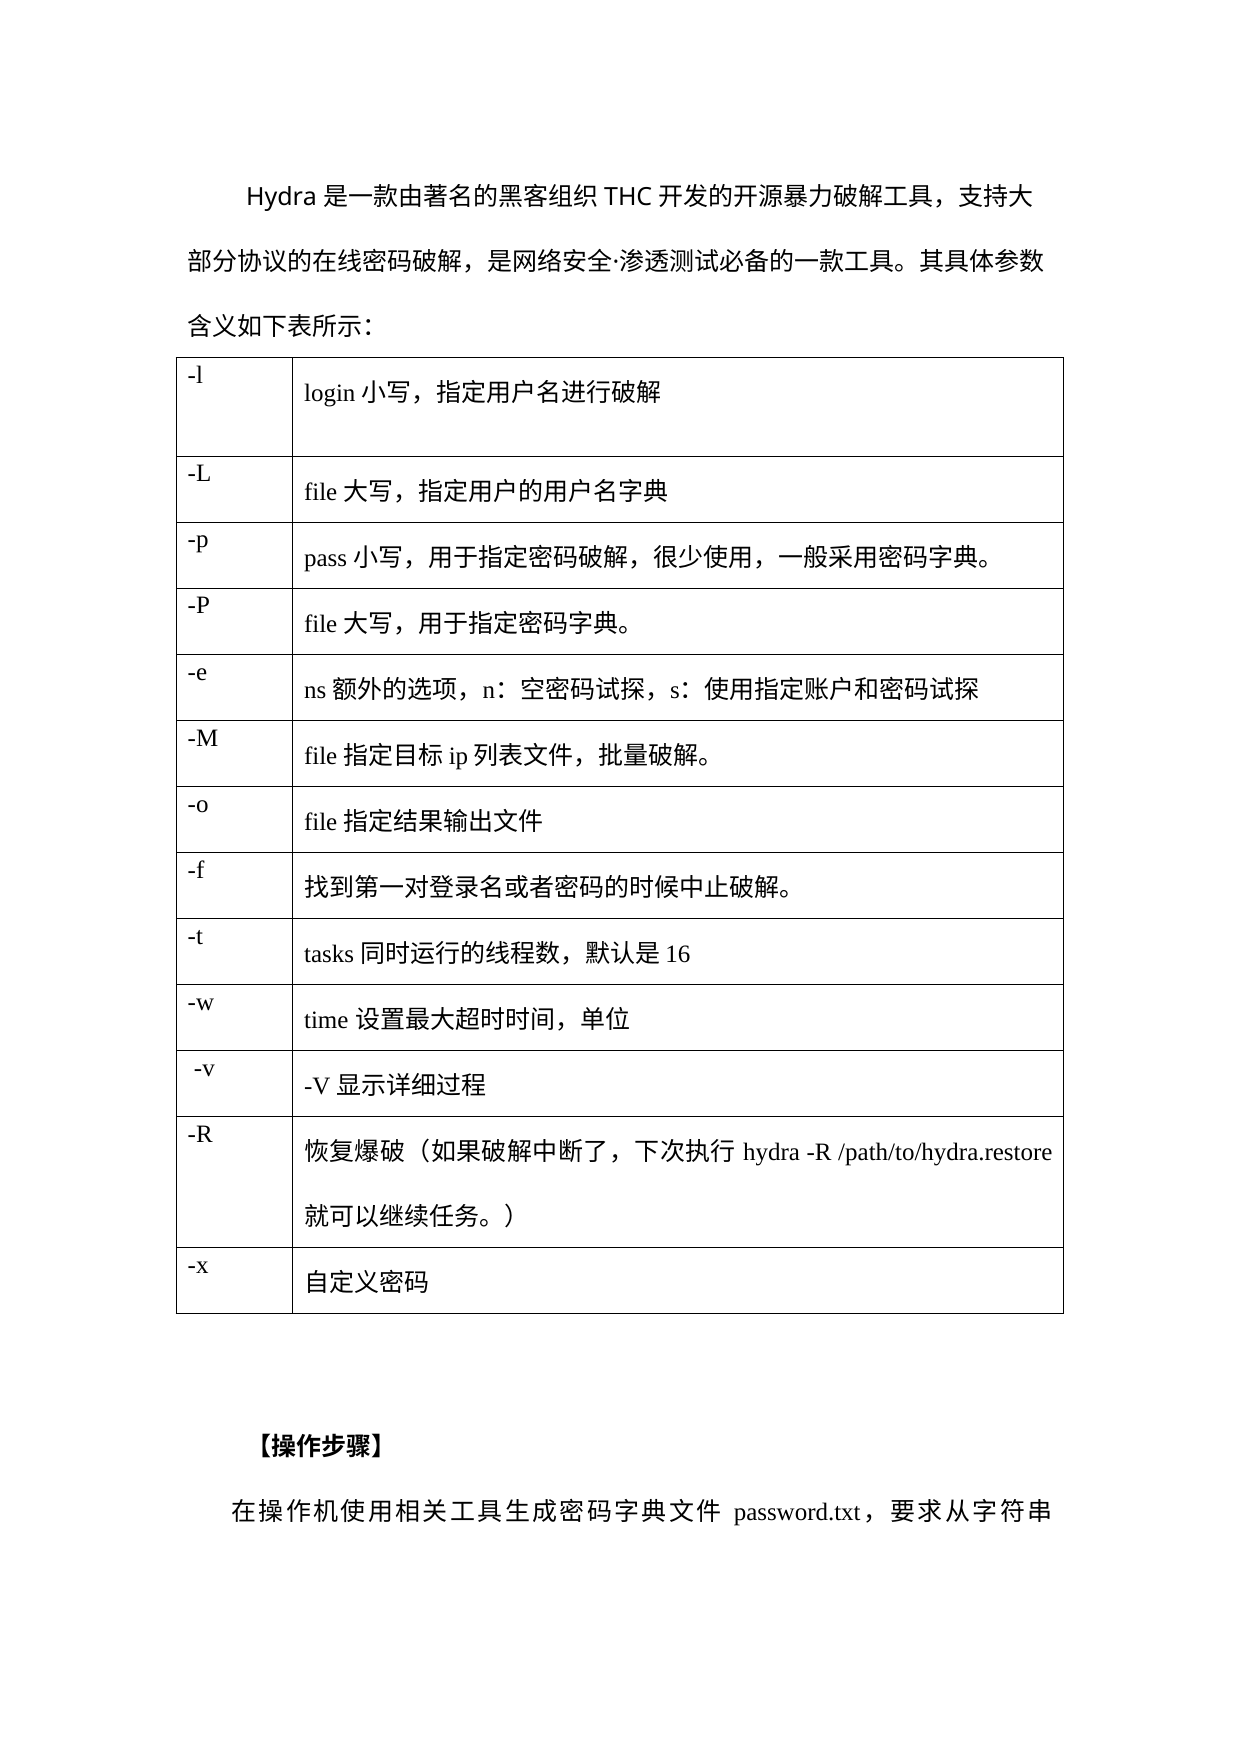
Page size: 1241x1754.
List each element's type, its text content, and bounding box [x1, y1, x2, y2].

table_cell -e [177, 655, 292, 720]
text Hydra 是一款由著名的黑客组织 THC 开发的开源暴力破解工具，支持大部分协议的在线密码破解，是网络安全·渗透测试必备的一款工具。其具体参数含义如下表所示： [187, 162, 1053, 357]
table_cell file 大写，指定用户的用户名字典 [293, 457, 1063, 522]
table_cell -f [177, 853, 292, 918]
table_cell -P [177, 589, 292, 654]
table_header login 小写，指定用户名进行破解 [293, 358, 1063, 456]
text 【操作步骤】 [187, 1412, 1053, 1477]
table_cell -w [177, 985, 292, 1050]
table_cell file 指定目标ip列表文件，批量破解。 [293, 721, 1063, 786]
table_cell 自定义密码 [293, 1248, 1063, 1313]
table_cell 找到第一对登录名或者密码的时候中止破解。 [293, 853, 1063, 918]
table_cell -R [177, 1117, 292, 1247]
table_cell -v [177, 1051, 292, 1116]
table_cell -V 显示详细过程 [293, 1051, 1063, 1116]
table_cell -M [177, 721, 292, 786]
table_cell pass 小写，用于指定密码破解，很少使用，一般采用密码字典。 [293, 523, 1063, 588]
table_cell file 指定结果输出文件 [293, 787, 1063, 852]
table_cell tasks 同时运行的线程数，默认是16 [293, 919, 1063, 984]
table_cell -t [177, 919, 292, 984]
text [187, 1477, 1053, 1542]
table_header -l [177, 358, 292, 456]
table_cell time 设置最大超时时间，单位 [293, 985, 1063, 1050]
table_cell file 大写，用于指定密码字典。 [293, 589, 1063, 654]
table_cell -o [177, 787, 292, 852]
table_cell -p [177, 523, 292, 588]
table_cell ns 额外的选项，n：空密码试探，s：使用指定账户和密码试探 [293, 655, 1063, 720]
table_cell 恢复爆破（如果破解中断了，下次执行 hydra -R /path/to/hydra.restore 就可以继续任务。） [293, 1117, 1063, 1247]
table_cell -L [177, 457, 292, 522]
table_cell -x [177, 1248, 292, 1313]
